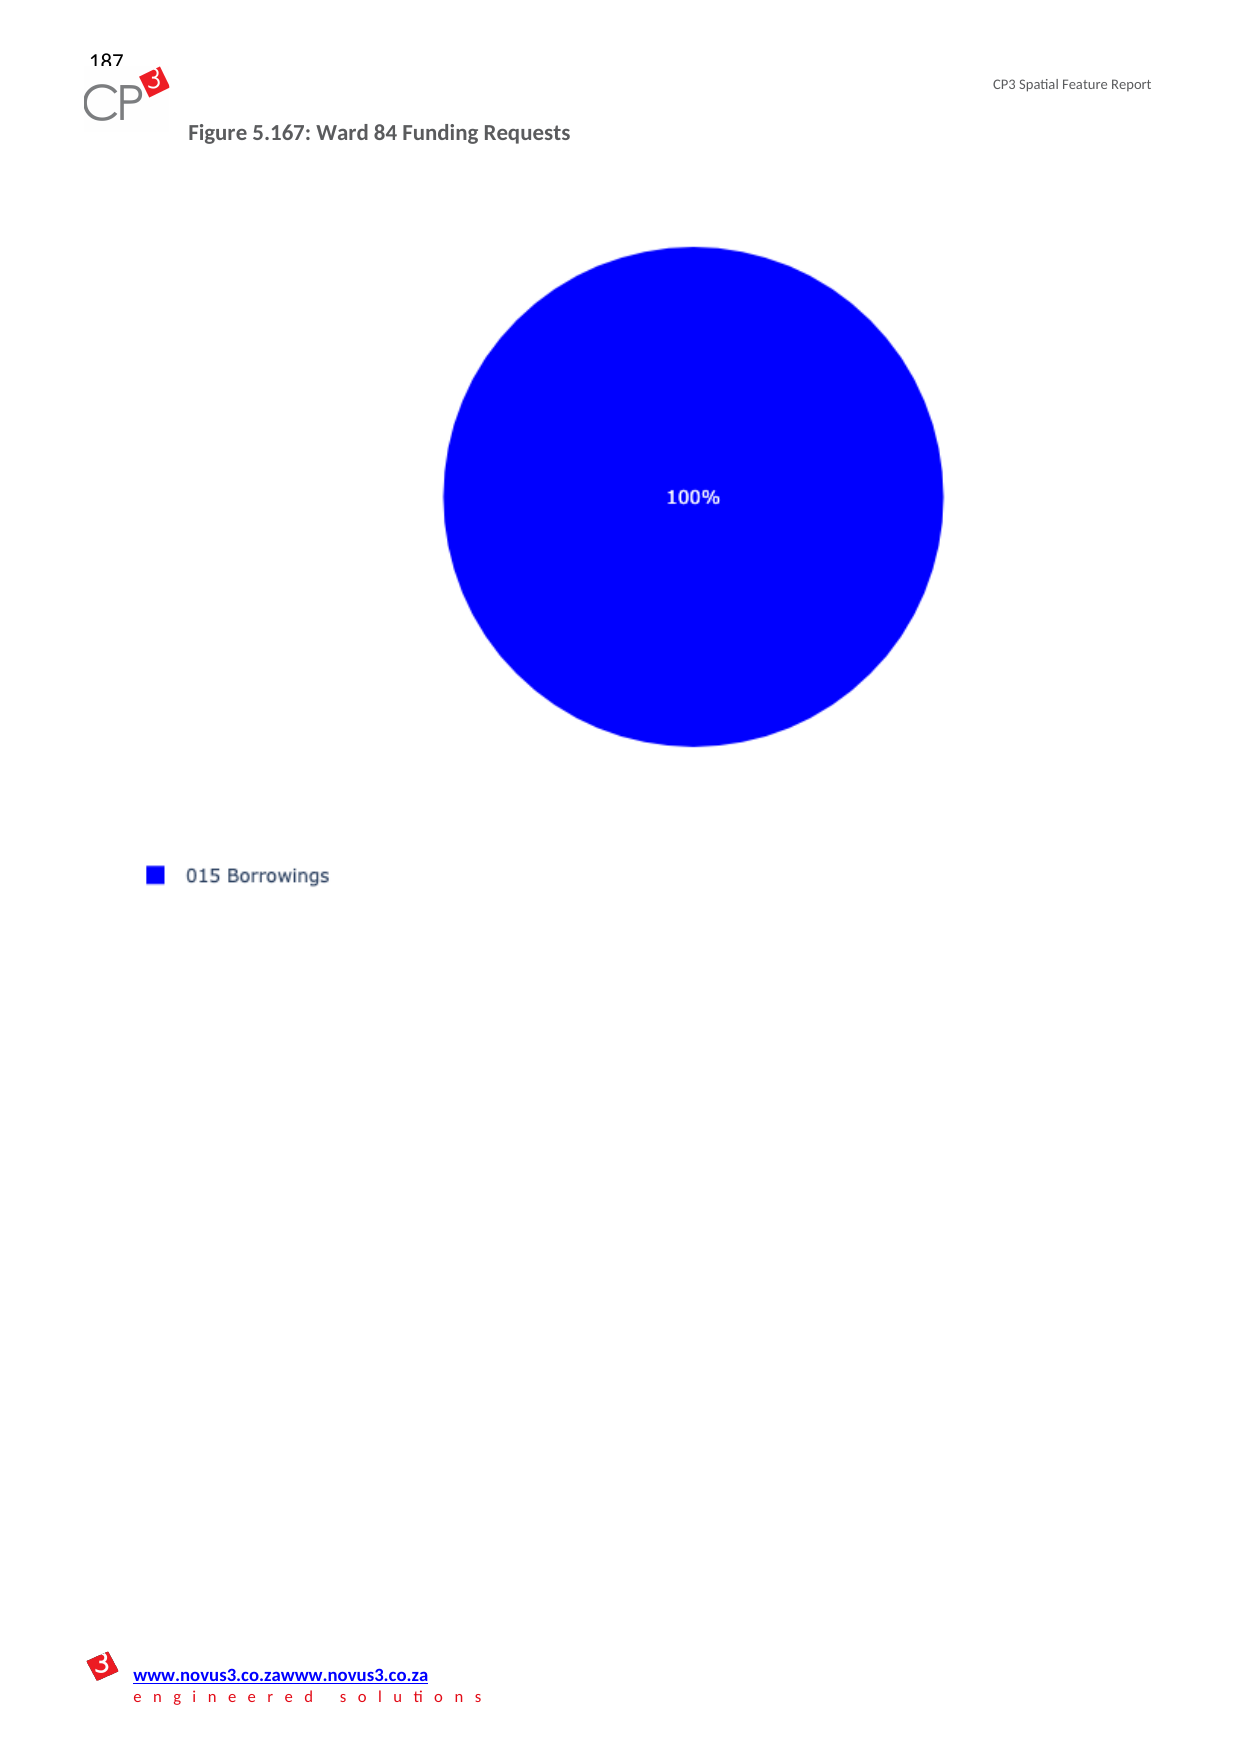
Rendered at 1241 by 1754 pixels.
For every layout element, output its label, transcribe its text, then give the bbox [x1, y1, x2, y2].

picture [107, 156, 1171, 916]
picture [83, 66, 170, 132]
text Figure 5.167: Ward 84 Funding Requests [89, 118, 1152, 146]
picture [86, 1651, 119, 1681]
